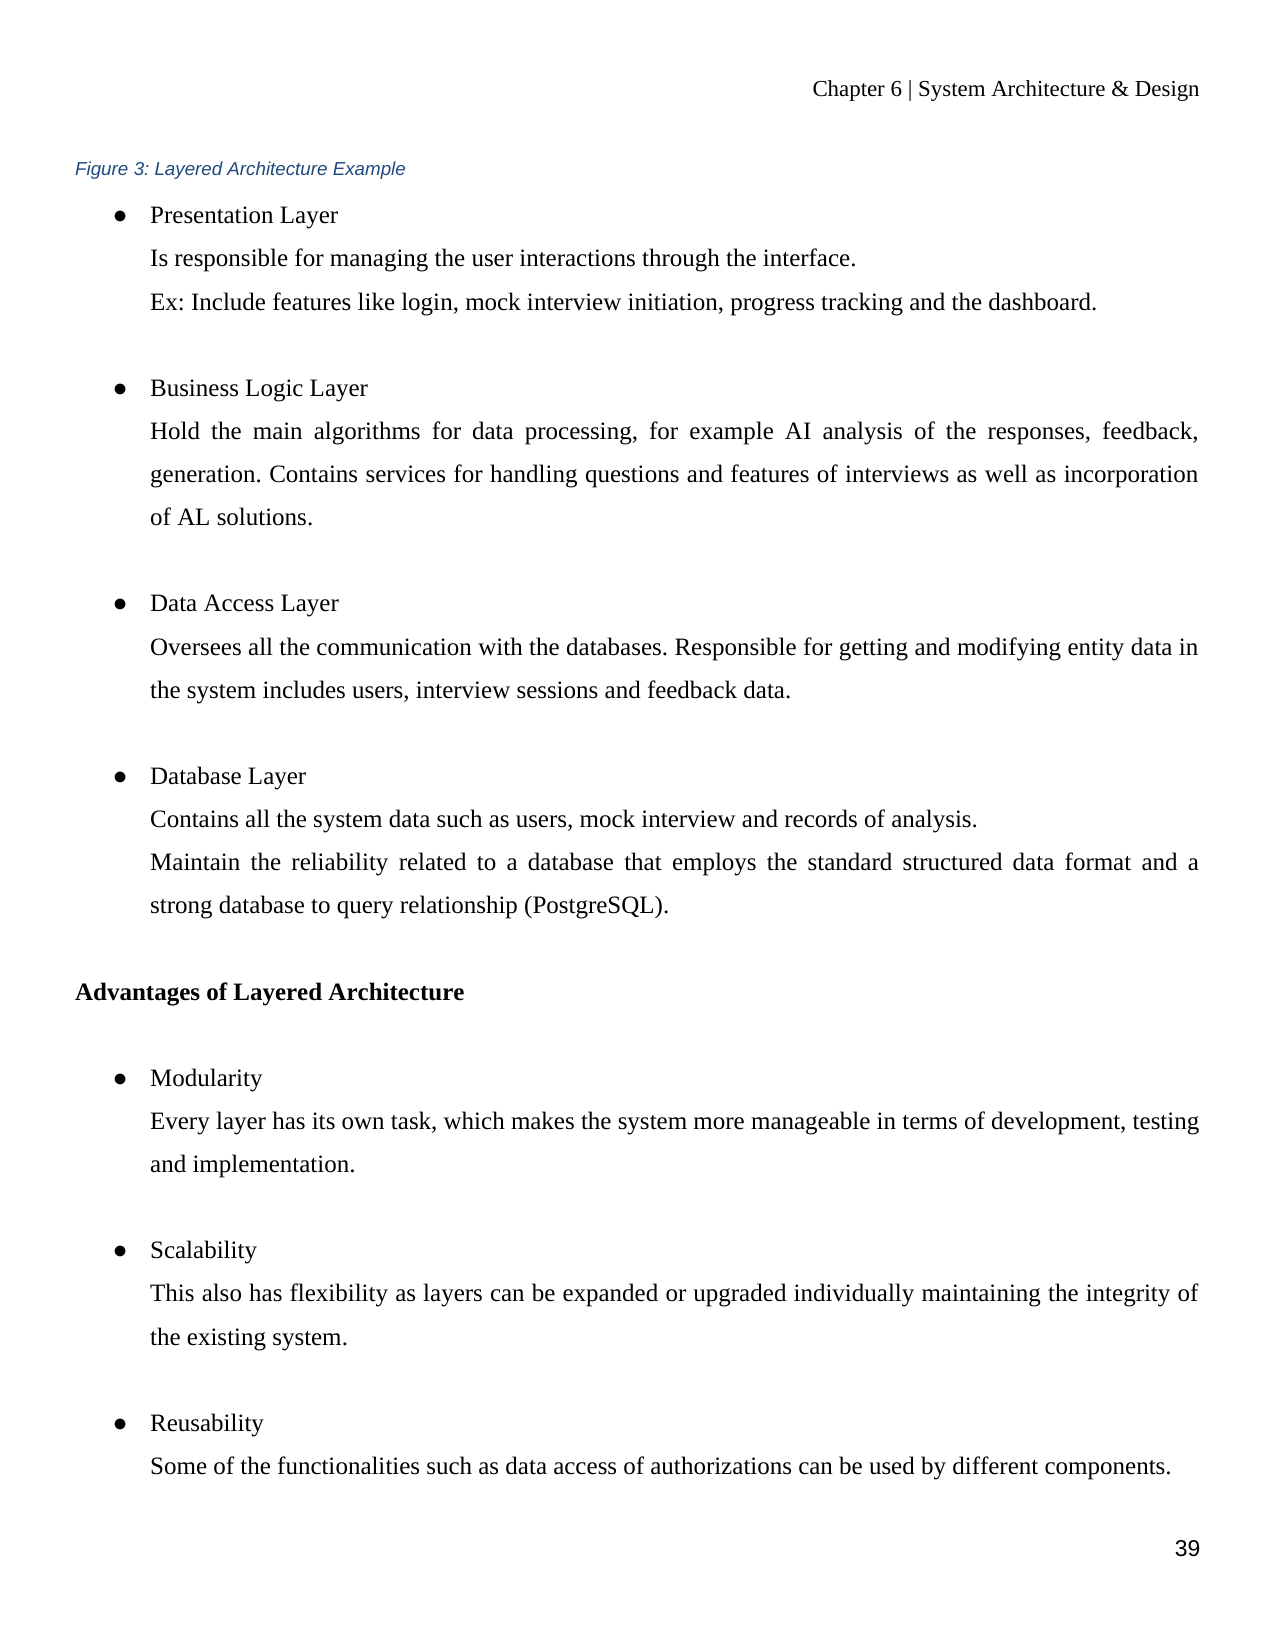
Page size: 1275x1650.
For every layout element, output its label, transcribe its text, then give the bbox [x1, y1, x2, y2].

list Reusability [112, 1408, 1200, 1437]
text Oversees all the communication with the databases. Responsible for getting and modifying entity data in the system includes users, interview sessions and feedback data. [150, 632, 1200, 703]
text Ex: Include features like login, mock interview initiation, progress tracking and the dashboard. [150, 287, 1200, 315]
text Some of the functionalities such as data access of authorizations can be used by different components. [150, 1451, 1200, 1480]
list Business Logic Layer [112, 373, 1200, 402]
list Scalability [112, 1235, 1200, 1264]
list Presentation Layer [112, 200, 1200, 229]
text Advantages of Layered Architecture [75, 977, 1200, 1005]
text Maintain the reliability related to a database that employs the standard structured data format and a strong database to query relationship (PostgreSQL). [150, 847, 1200, 919]
text Every layer has its own task, which makes the system more manageable in terms of development, testing and implementation. [150, 1106, 1200, 1178]
text Is responsible for managing the user interactions through the interface. [150, 243, 1200, 272]
list Modularity [112, 1063, 1200, 1092]
text Contains all the system data such as users, mock interview and records of analysis. [150, 804, 1200, 833]
text This also has flexibility as layers can be expanded or upgraded individually maintaining the integrity of the existing system. [150, 1278, 1200, 1350]
list Data Access Layer [112, 588, 1200, 617]
list Database Layer [112, 761, 1200, 790]
text Hold the main algorithms for data processing, for example AI analysis of the responses, feedback, generation. Contains services for handling questions and features of interviews as well as incorporation of AL solutions. [150, 416, 1200, 531]
